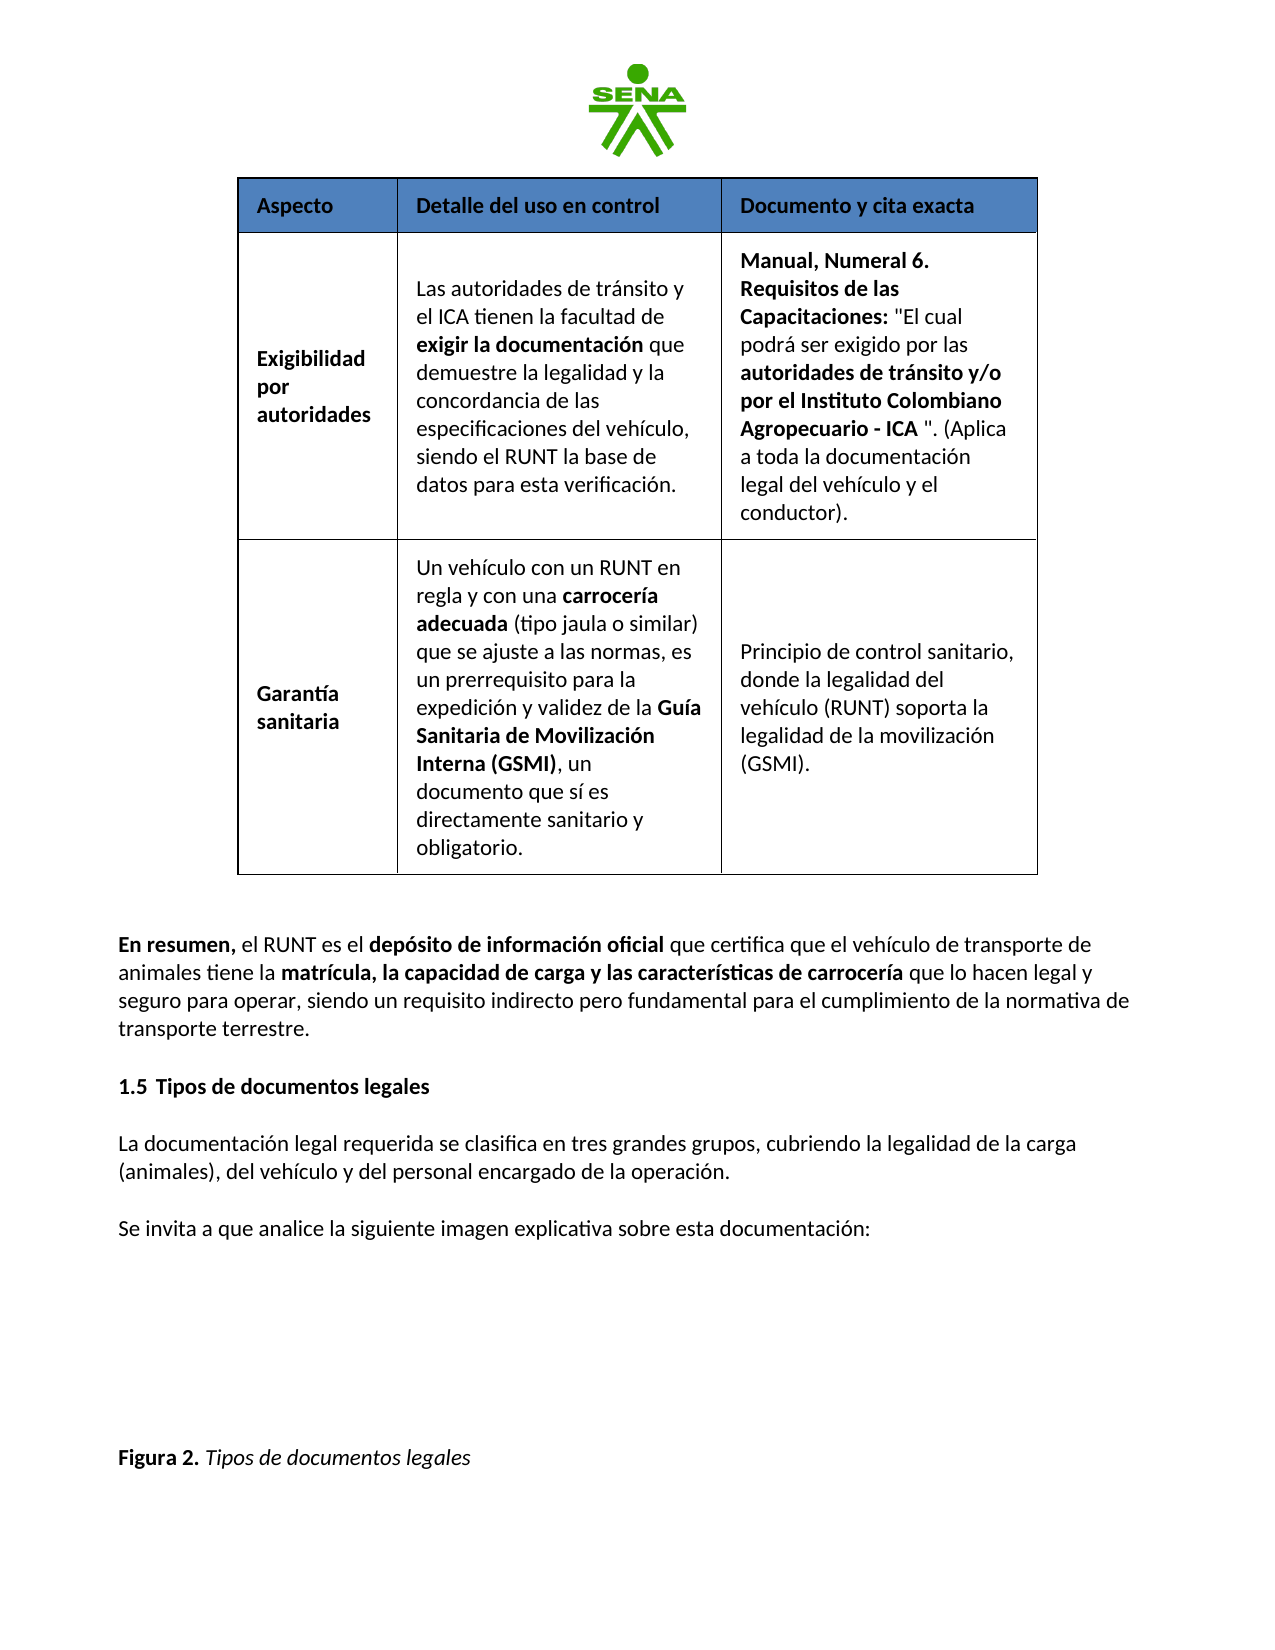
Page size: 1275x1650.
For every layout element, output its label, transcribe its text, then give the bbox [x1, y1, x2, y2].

table_cell Un vehículo con un RUNT en regla y con una carrocería adecuada (tipo jaula o similar) que se ajuste a las normas, es un prerrequisito para la expedición y validez de la Guía Sanitaria de Movilización Interna (GSMI), un documento que sí es directamente sanitario y obligatorio. [398, 540, 721, 873]
text La documentación legal requerida se clasifica en tres grandes grupos, cubriendo la legalidad de la carga (animales), del vehículo y del personal encargado de la operación. [118, 1129, 1157, 1185]
table_cell Garantía sanitaria [239, 540, 397, 873]
table_cell Las autoridades de tránsito y el ICA tienen la facultad de exigir la documentación que demuestre la legalidad y la concordancia de las especificaciones del vehículo, siendo el RUNT la base de datos para esta verificación. [398, 233, 721, 539]
table_header Detalle del uso en control [398, 179, 721, 232]
table_header Documento y cita exacta [722, 179, 1037, 232]
text Figura 2. Tipos de documentos legales [118, 1443, 1157, 1471]
picture [588, 64, 687, 157]
table_cell Manual, Numeral 6. Requisitos de las Capacitaciones: "El cual podrá ser exigido por las autoridades de tránsito y/o por el Instituto Colombiano Agropecuario - ICA ". (Aplica a toda la documentación legal del vehículo y el conductor). [722, 232, 1037, 539]
table_cell Exigibilidad por autoridades [239, 233, 397, 539]
table_cell Principio de control sanitario, donde la legalidad del vehículo (RUNT) soporta la legalidad de la movilización (GSMI). [722, 539, 1037, 873]
table_header Aspecto [239, 179, 397, 232]
text En resumen, el RUNT es el depósito de información oficial que certifica que el vehículo de transporte de animales tiene la matrícula, la capacidad de carga y las características de carrocería que lo hacen legal y seguro para operar, siendo un requisito indirecto pero fundamental para el cumplimiento de la normativa de transporte terrestre. [118, 931, 1157, 1043]
text Se invita a que analice la siguiente imagen explicativa sobre esta documentación: [118, 1214, 1157, 1242]
list Tipos de documentos legales [118, 1072, 1157, 1100]
